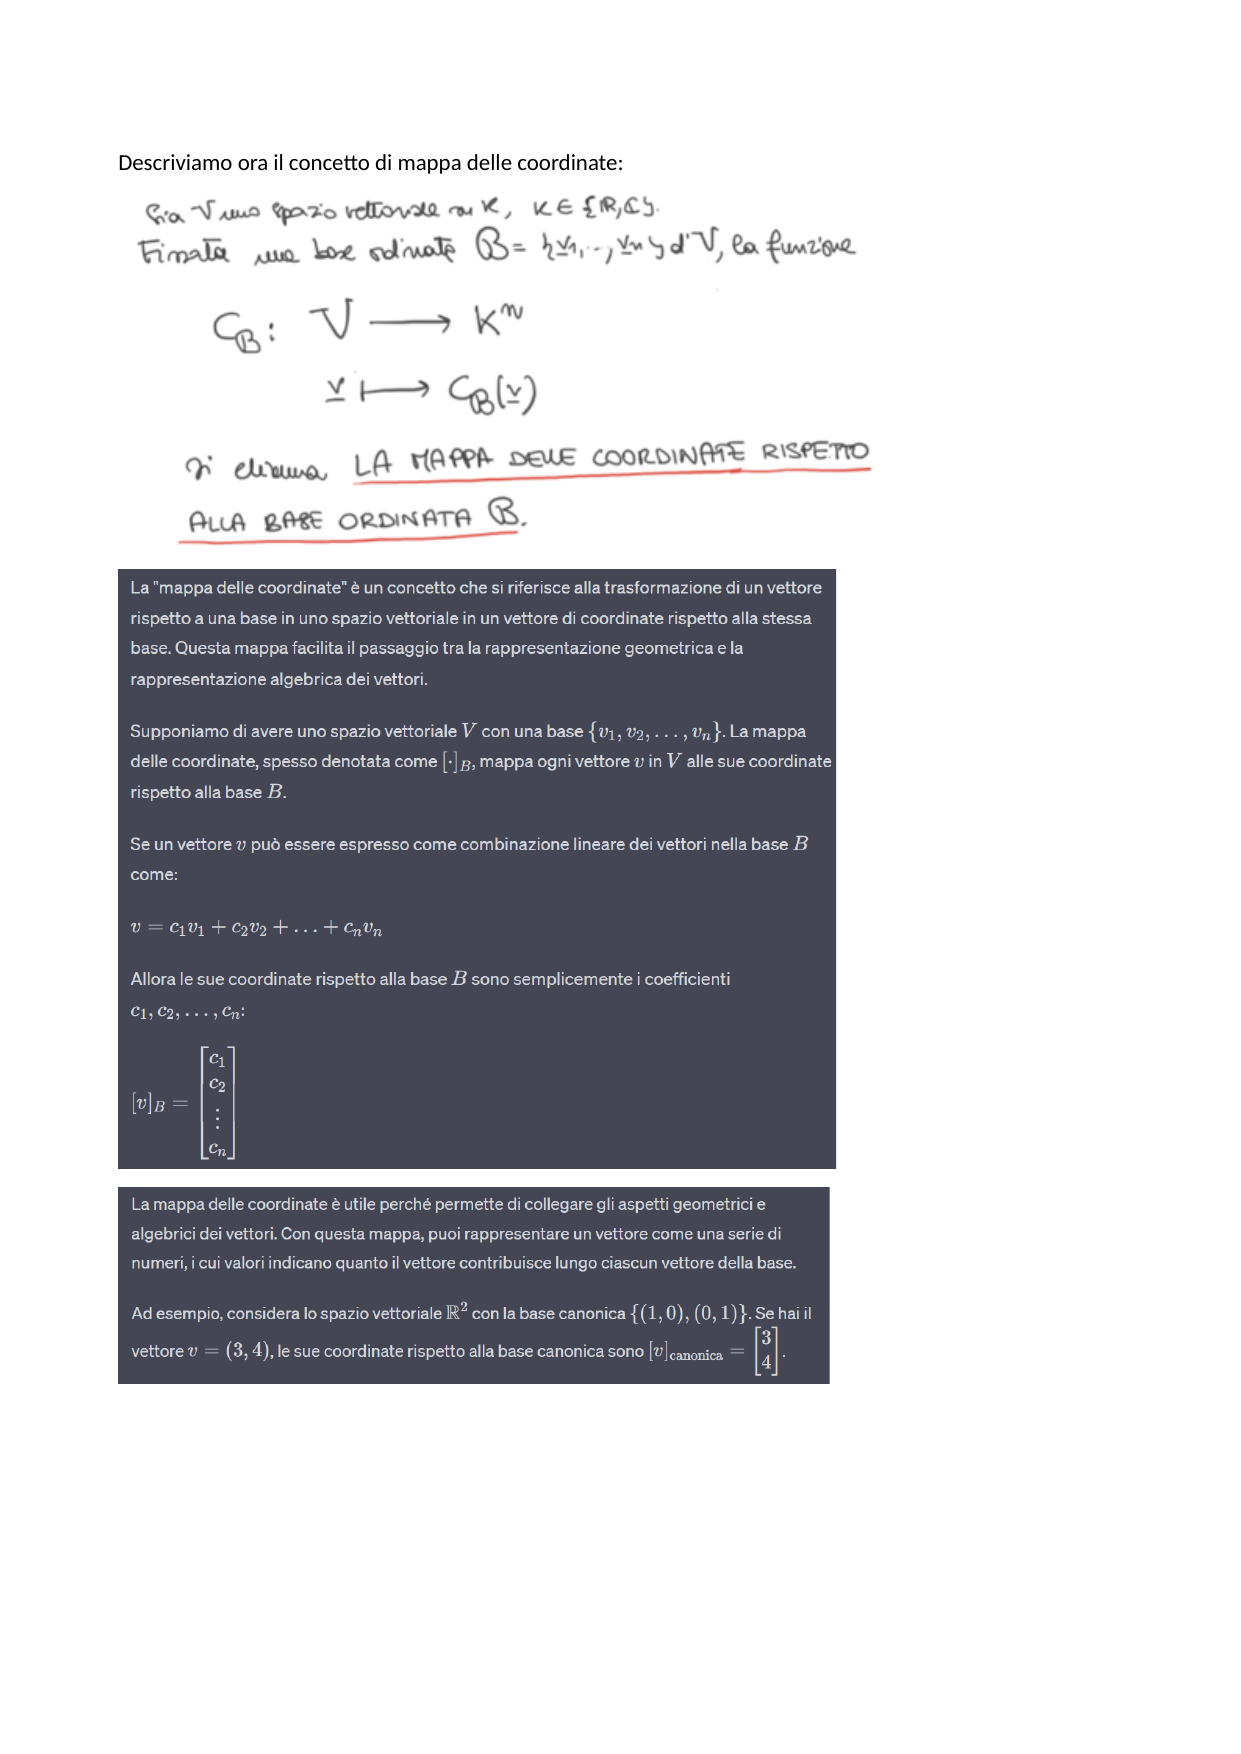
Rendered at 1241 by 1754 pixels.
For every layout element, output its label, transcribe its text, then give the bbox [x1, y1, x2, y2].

picture [118, 569, 837, 1169]
text Descriviamo ora il concetto di mappa delle coordinate: [118, 148, 1122, 176]
picture [118, 1187, 830, 1384]
picture [118, 194, 898, 551]
